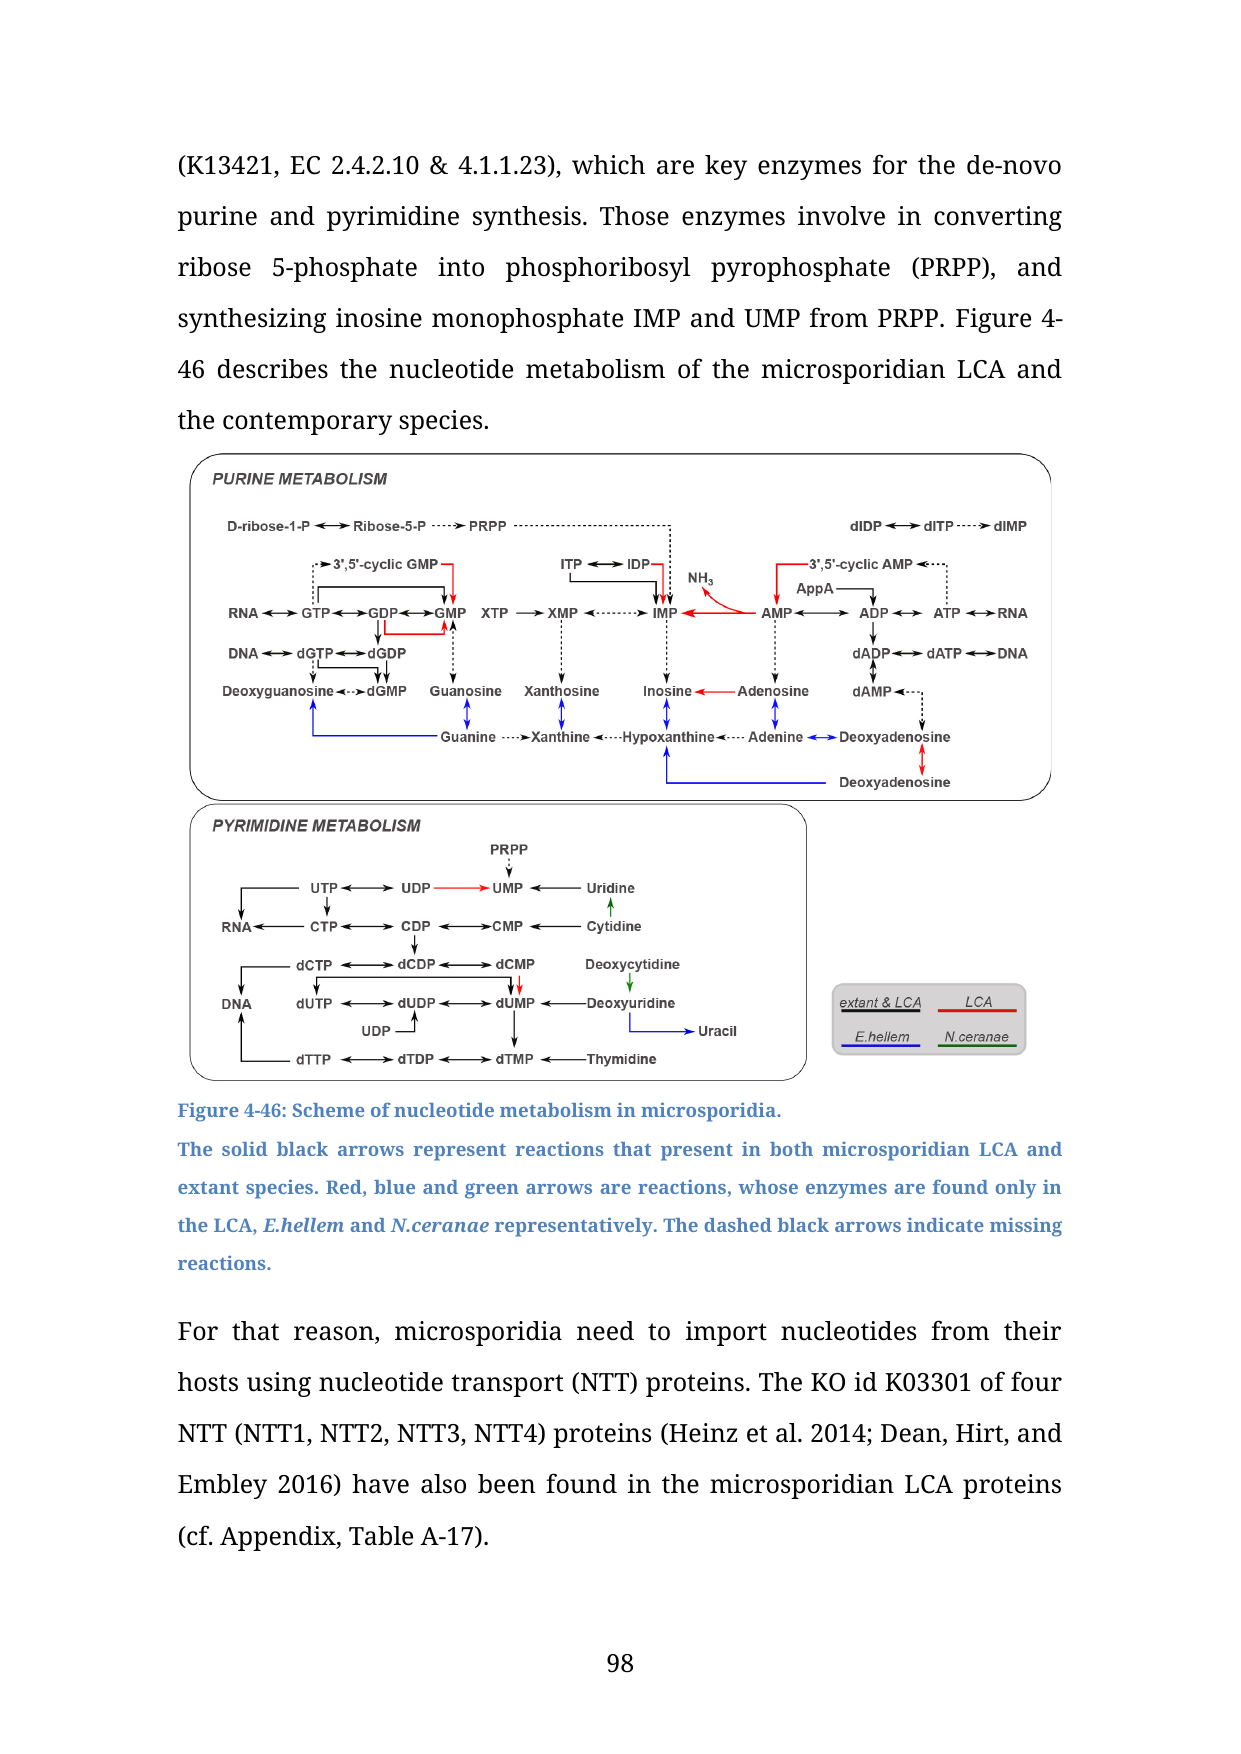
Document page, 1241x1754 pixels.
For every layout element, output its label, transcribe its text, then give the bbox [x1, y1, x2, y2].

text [177, 148, 1063, 437]
text The solid black arrows represent reactions that present in both microsporidian LCA and extant species. Red, blue and green arrows are reactions, whose enzymes are found only in the LCA, E.hellem and N.ceranae representatively. The dashed black arrows indicate missing reactions. [177, 1136, 1063, 1276]
picture [189, 453, 1052, 1081]
